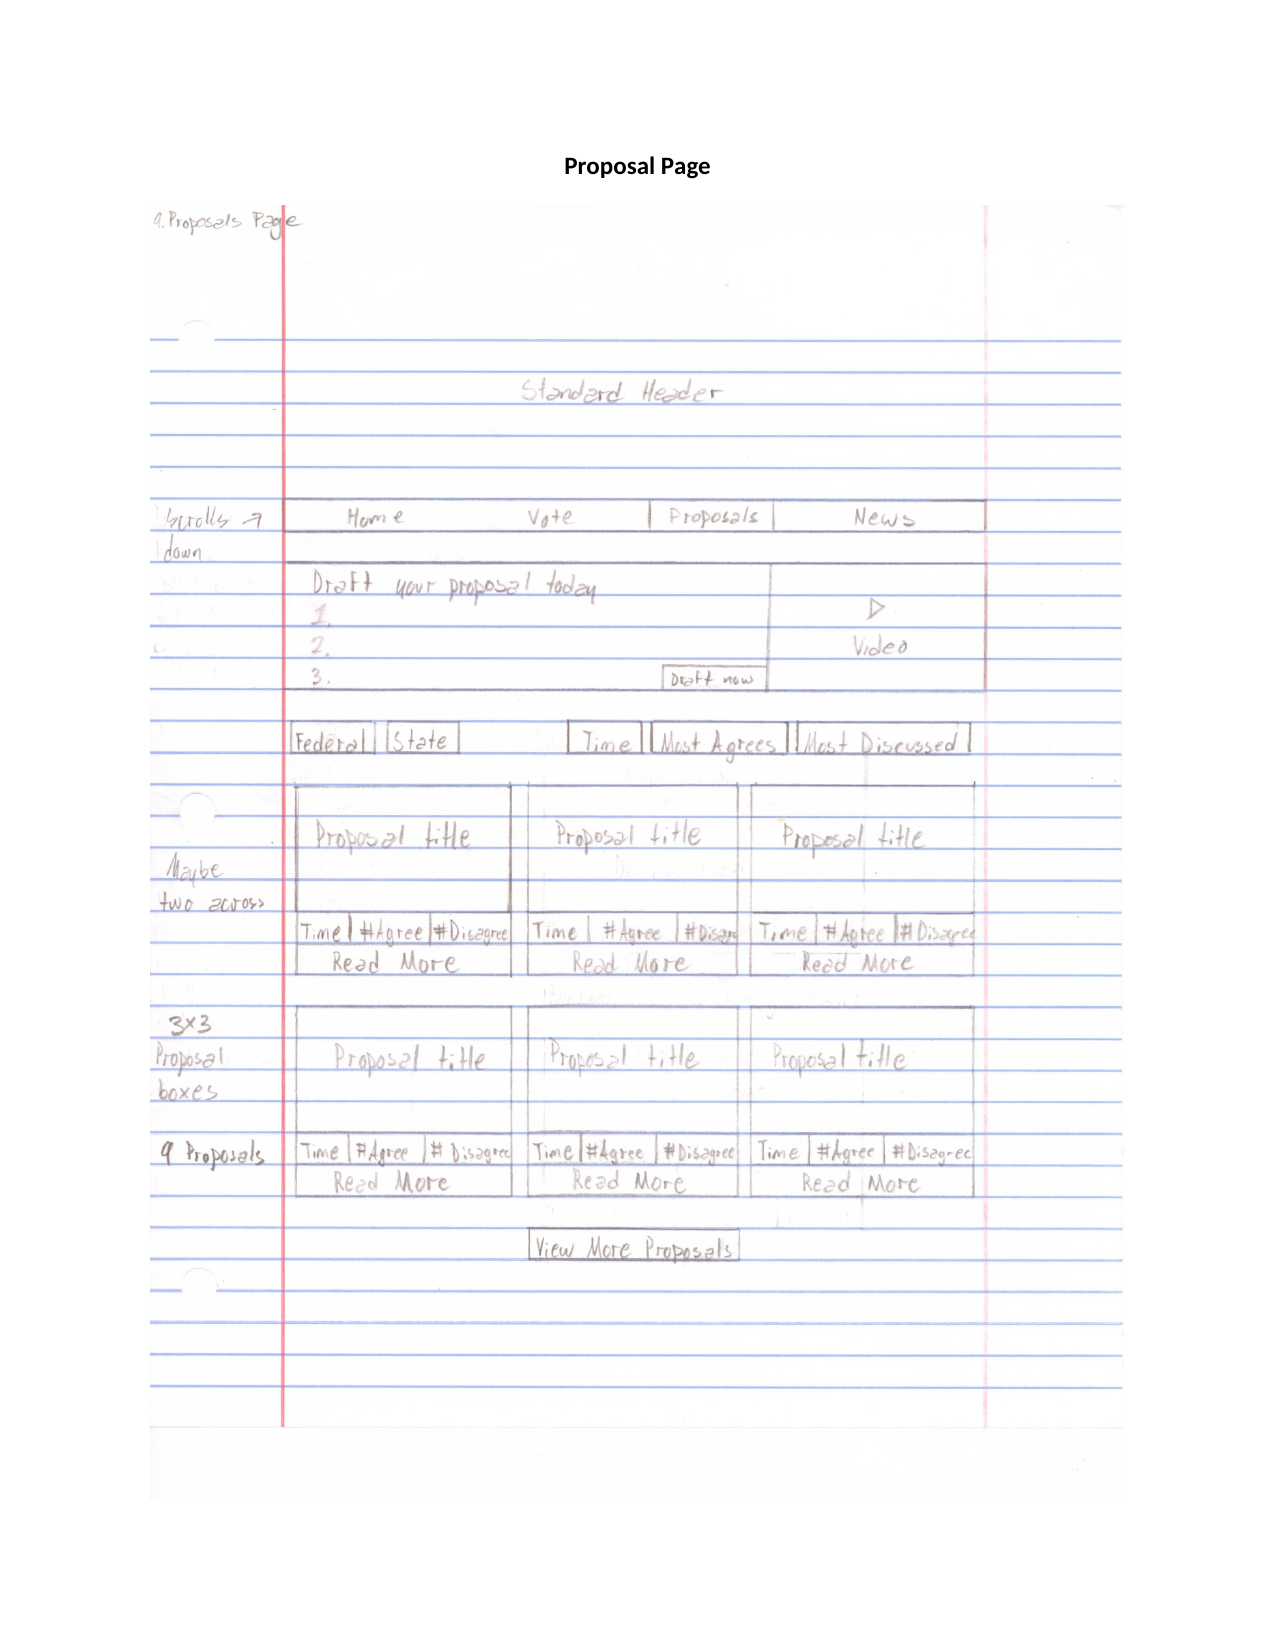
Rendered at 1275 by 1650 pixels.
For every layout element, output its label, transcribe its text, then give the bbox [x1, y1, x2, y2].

text Proposal Page [150, 150, 1125, 181]
picture [150, 205, 1125, 1499]
